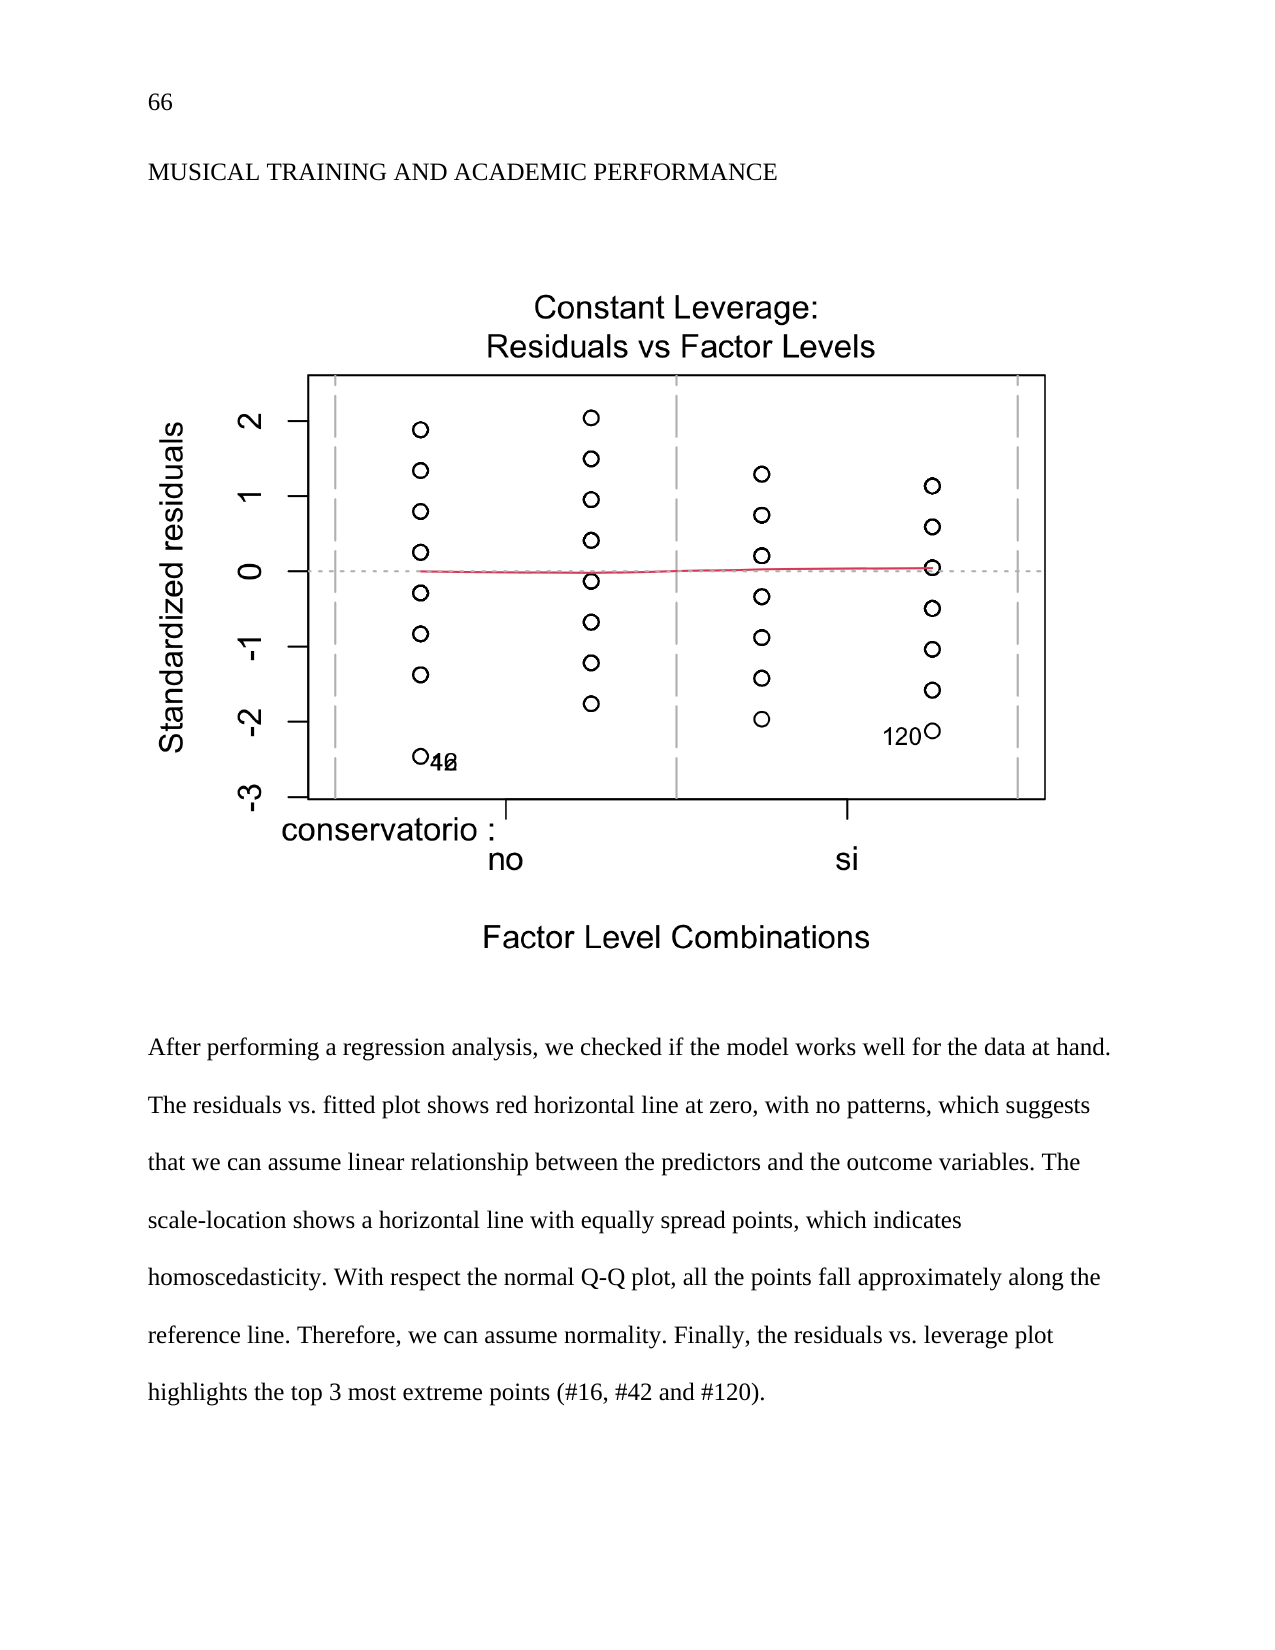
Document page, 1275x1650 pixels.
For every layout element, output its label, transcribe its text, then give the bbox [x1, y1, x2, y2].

picture [147, 215, 1127, 999]
text After performing a regression analysis, we checked if the model works well for the data at hand. The residuals vs. fitted plot shows red horizontal line at zero, with no patterns, which suggests that we can assume linear relationship between the predictors and the outcome variables. The scale-location shows a horizontal line with equally spread points, which indicates homoscedasticity. With respect the normal Q-Q plot, all the points fall approximately along the reference line. Therefore, we can assume normality. Finally, the residuals vs. leverage plot highlights the top 3 most extreme points (#16, #42 and #120). [148, 999, 1127, 1406]
